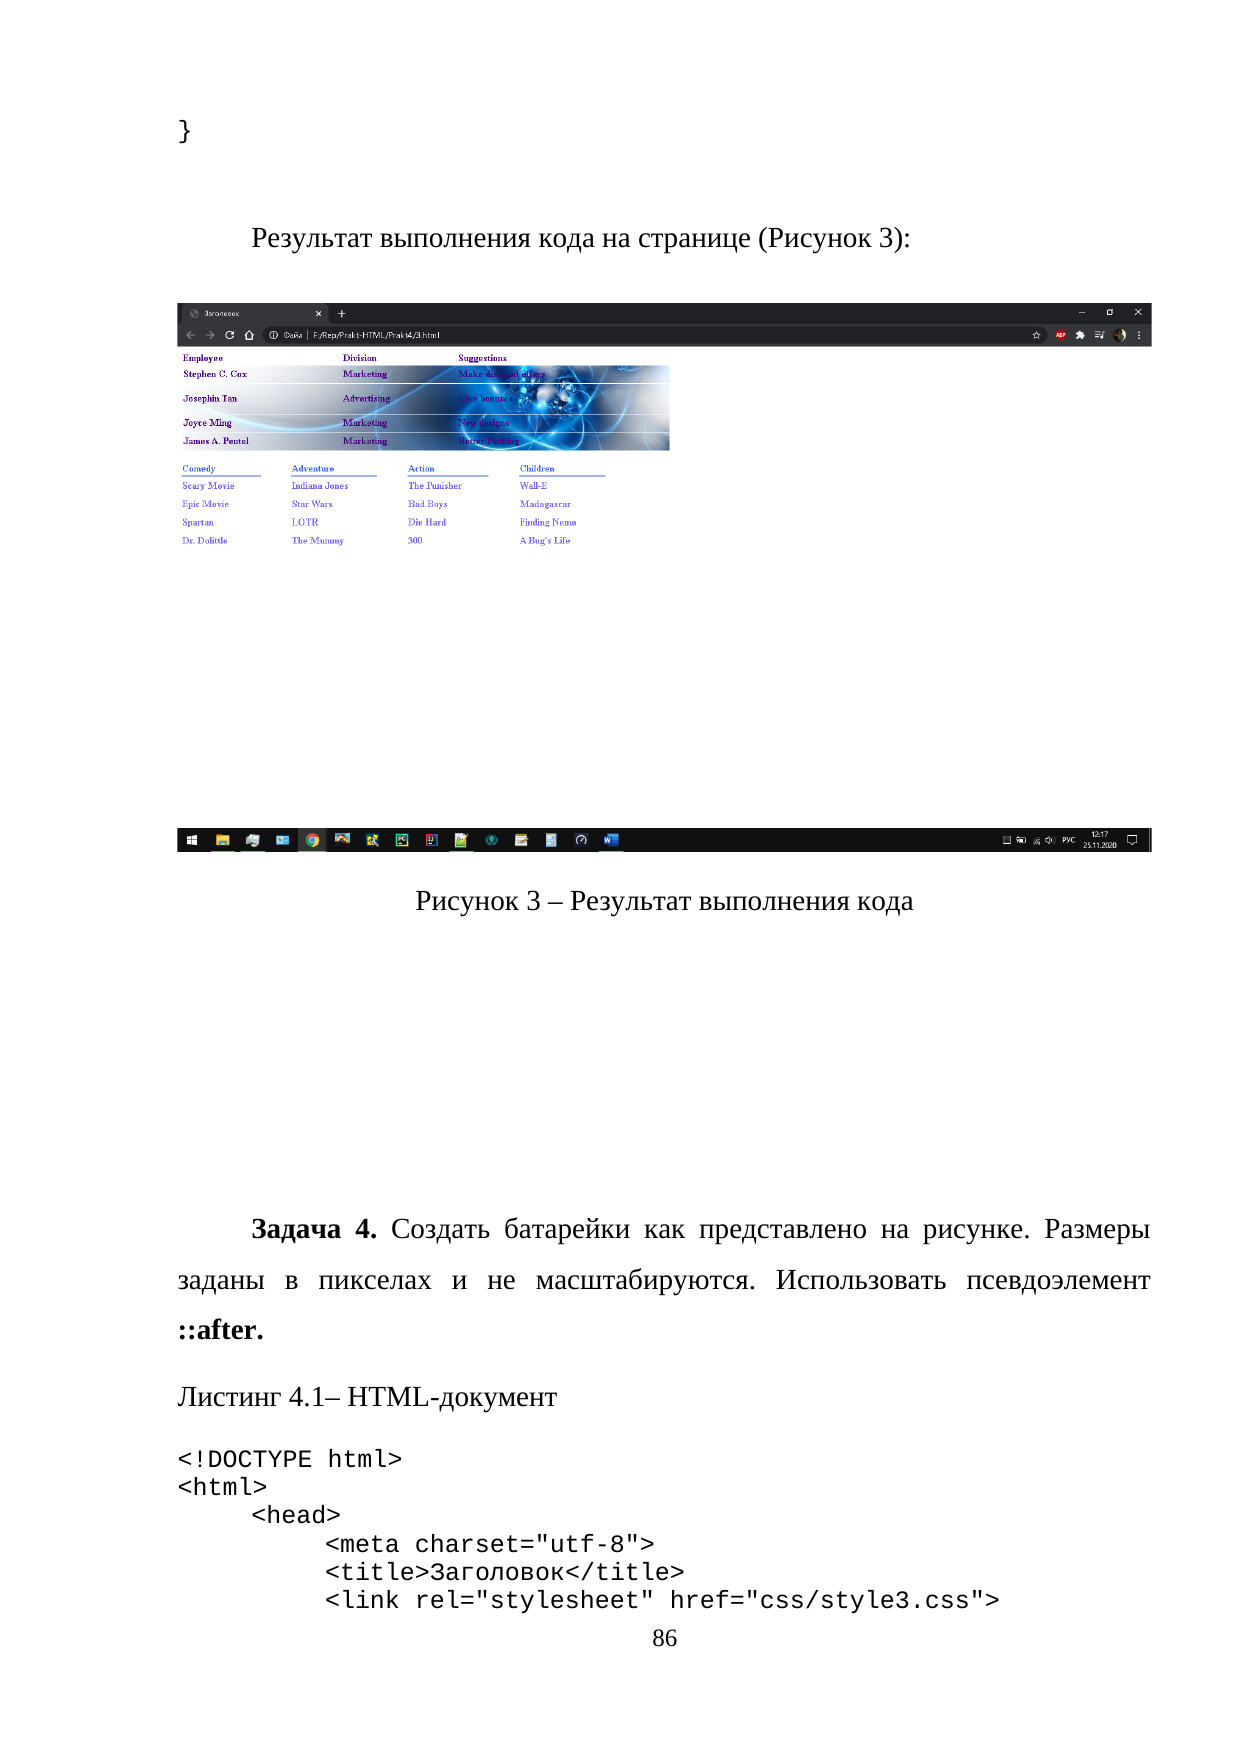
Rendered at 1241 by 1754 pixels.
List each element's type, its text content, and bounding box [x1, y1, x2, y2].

text <html> [177, 1474, 1152, 1503]
text <meta charset="utf-8"> [177, 1531, 1152, 1559]
text <link rel="stylesheet" href="css/style3.css"> [177, 1588, 1152, 1616]
text Рисунок 3 – Результат выполнения кода [177, 883, 1152, 916]
text <!DOCTYPE html> [177, 1446, 1152, 1474]
text <head> [177, 1503, 1152, 1531]
text Листинг 4.1– HTML-документ [177, 1379, 1152, 1413]
picture [177, 303, 1152, 852]
text Результат выполнения кода на странице (Рисунок 3): [177, 220, 1152, 253]
text } [177, 118, 1152, 146]
text Задача 4. Создать батарейки как представлено на рисунке. Размеры заданы в пикселах и не масштабируются. Использовать псевдоэлемент ::after. [177, 1212, 1152, 1346]
text <title>Заголовок</title> [177, 1559, 1152, 1588]
